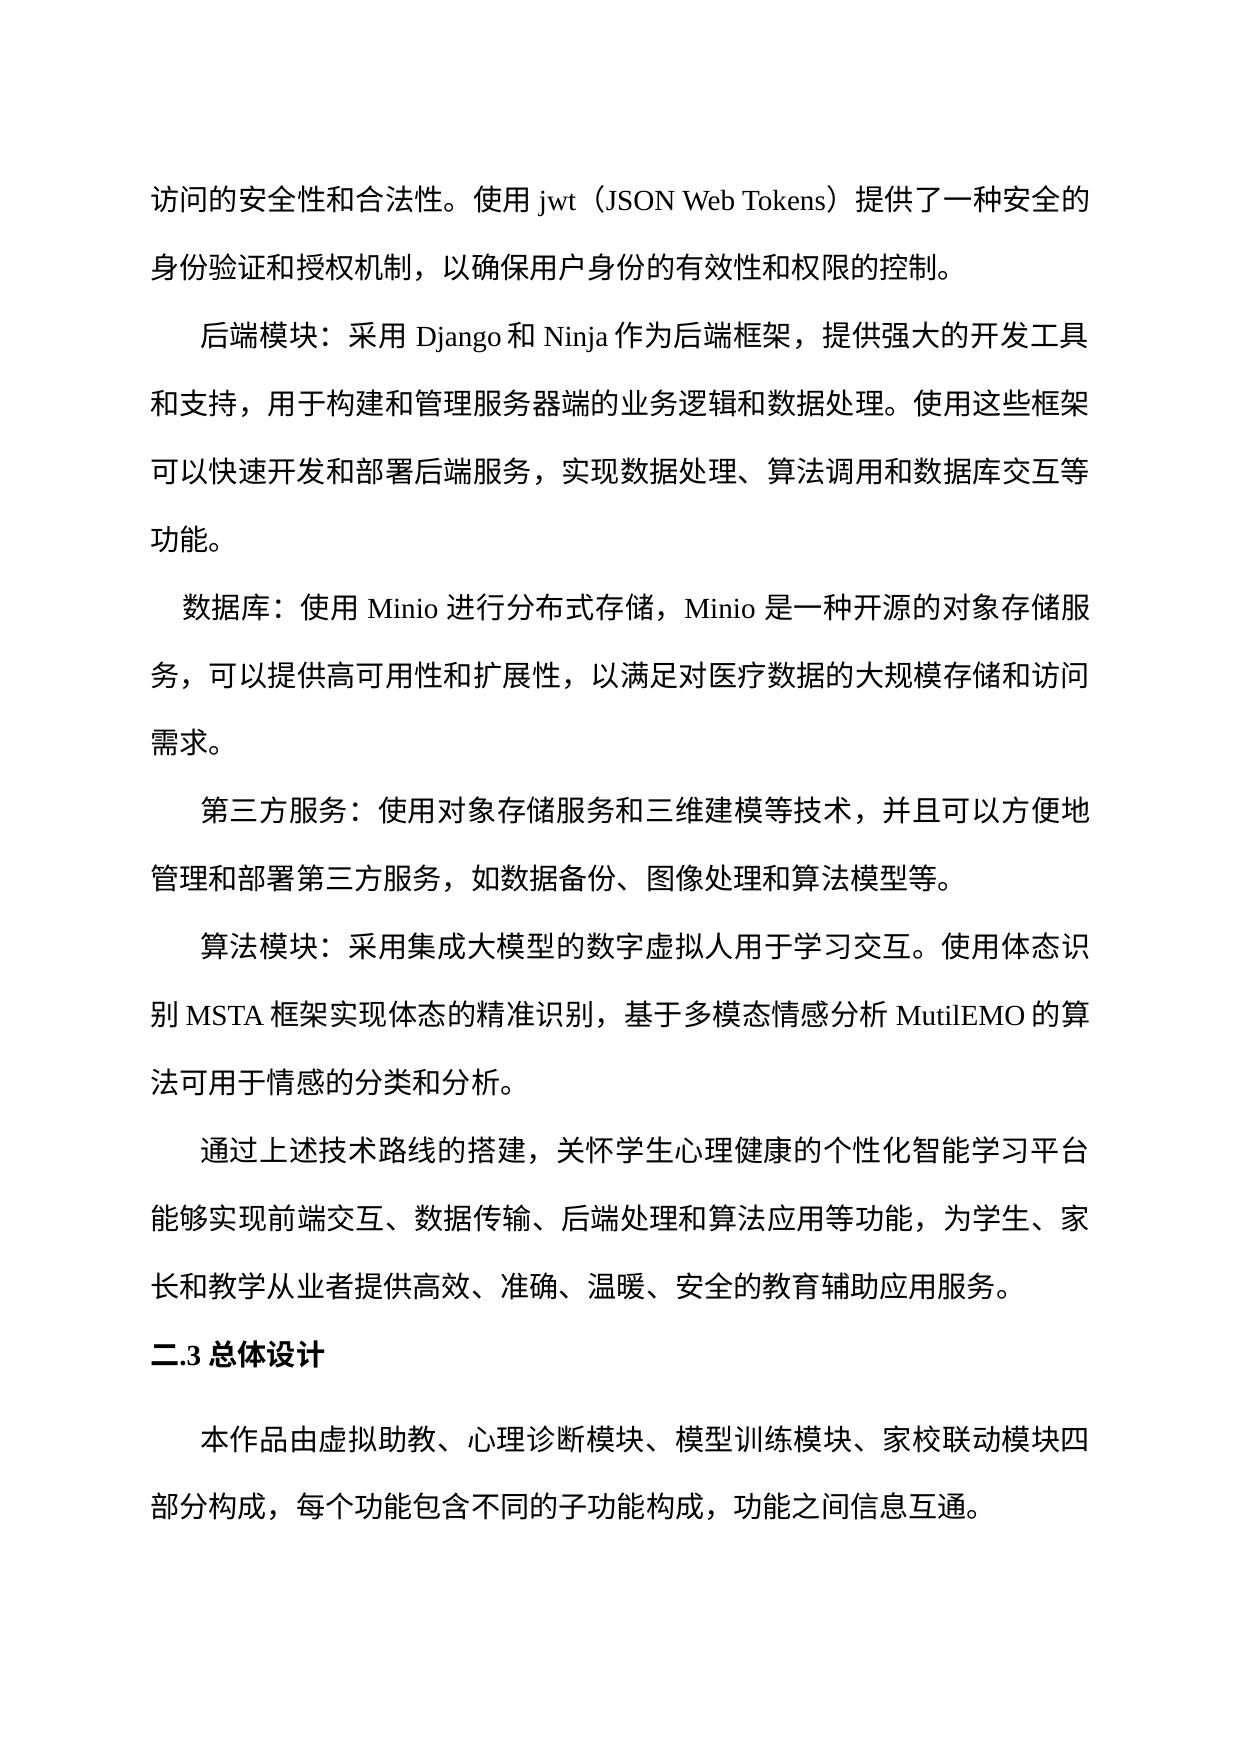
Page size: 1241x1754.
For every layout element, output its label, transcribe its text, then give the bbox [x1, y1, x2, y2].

text 第三方服务：使用对象存储服务和三维建模等技术，并且可以方便地管理和部署第三方服务，如数据备份、图像处理和算法模型等。 [150, 775, 1090, 911]
text 算法模块：采用集成大模型的数字虚拟人用于学习交互。使用体态识别MSTA框架实现体态的精准识别，基于多模态情感分析MutilEMO的算法可用于情感的分类和分析。 [150, 911, 1090, 1115]
subtitle 总体设计 [150, 1318, 1090, 1386]
text 通过上述技术路线的搭建，关怀学生心理健康的个性化智能学习平台能够实现前端交互、数据传输、后端处理和算法应用等功能，为学生、家长和教学从业者提供高效、准确、温暖、安全的教育辅助应用服务。 [150, 1115, 1090, 1318]
text 本作品由虚拟助教、心理诊断模块、模型训练模块、家校联动模块四部分构成，每个功能包含不同的子功能构成，功能之间信息互通。 [150, 1403, 1090, 1539]
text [150, 164, 1090, 300]
text 后端模块：采用 Django和Ninja作为后端框架，提供强大的开发工具和支持，用于构建和管理服务器端的业务逻辑和数据处理。使用这些框架可以快速开发和部署后端服务，实现数据处理、算法调用和数据库交互等功能。 数据库：使用 Minio 进行分布式存储，Minio 是一种开源的对象存储服务，可以提供高可用性和扩展性，以满足对医疗数据的大规模存储和访问需求。 [150, 300, 1090, 775]
